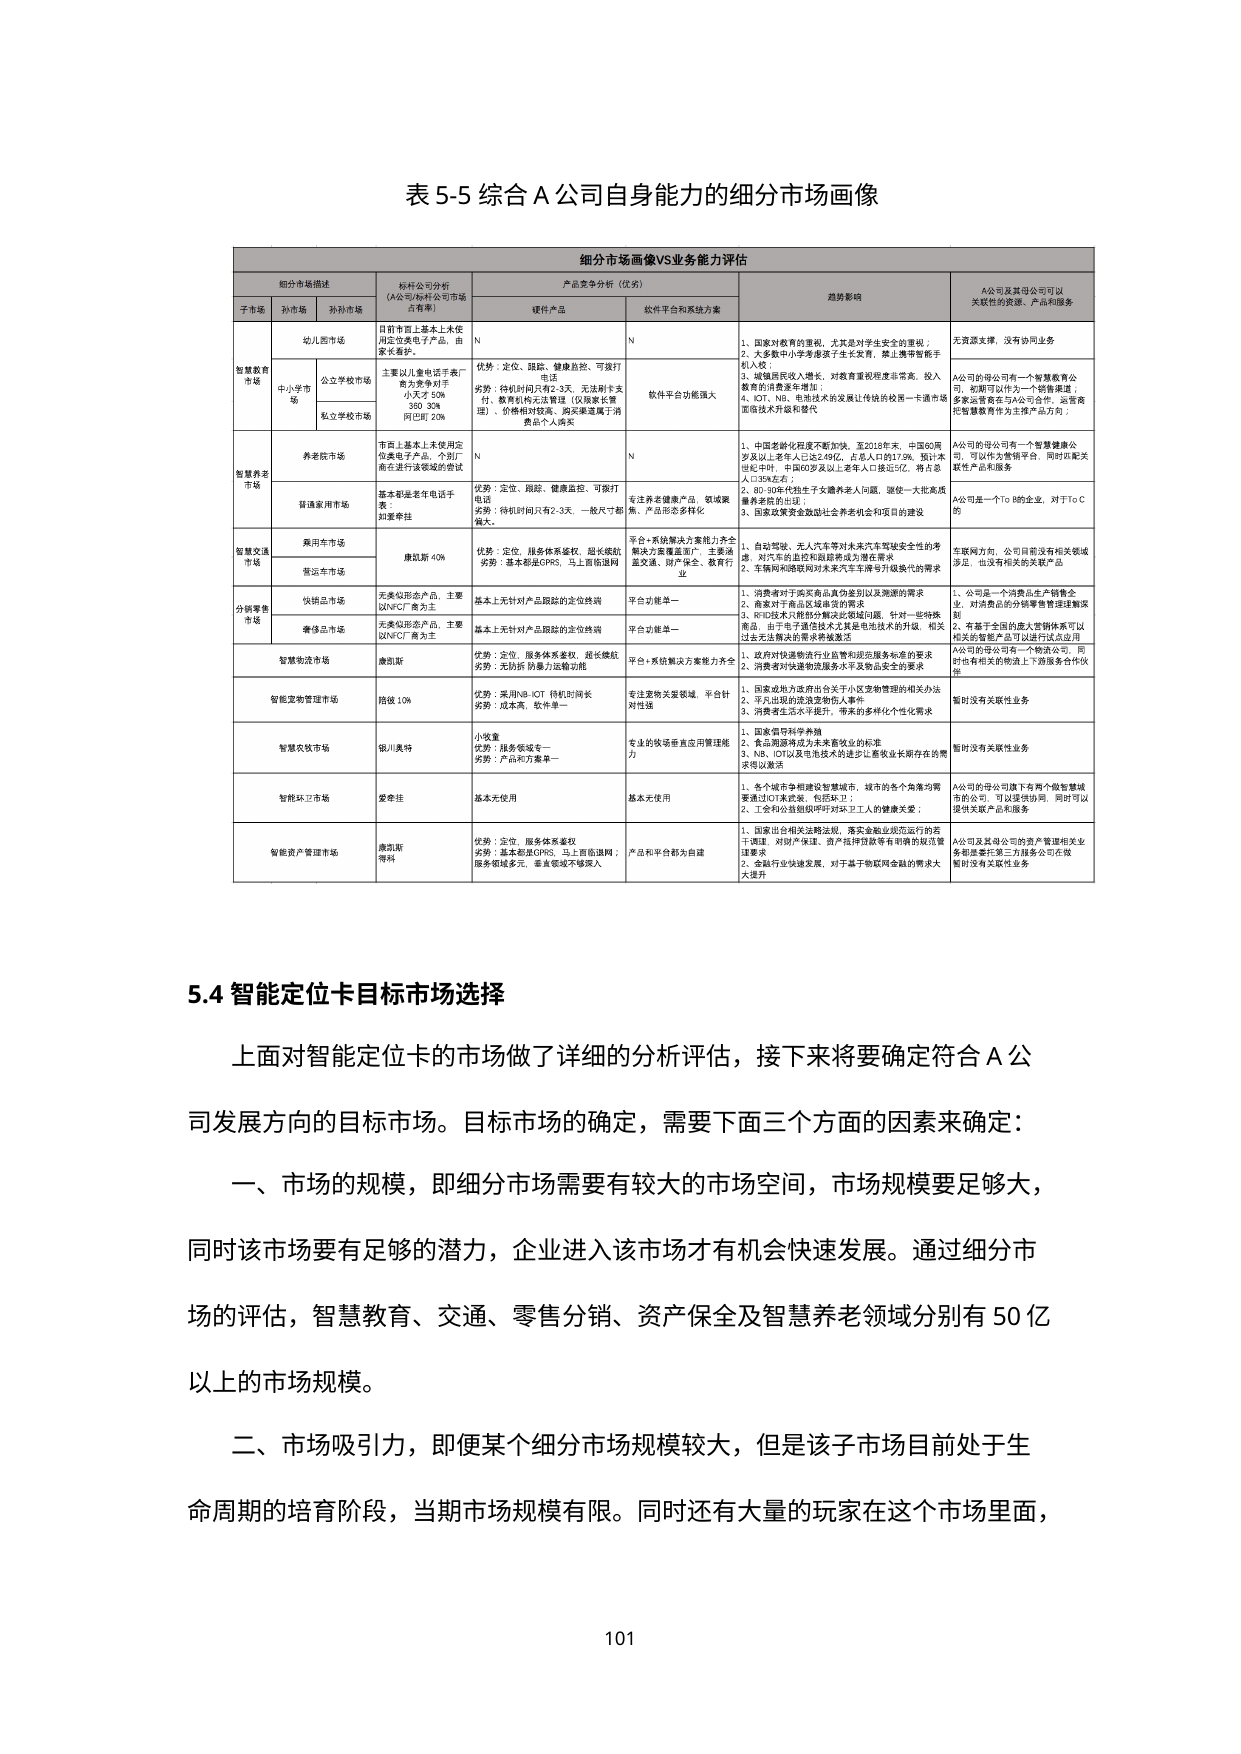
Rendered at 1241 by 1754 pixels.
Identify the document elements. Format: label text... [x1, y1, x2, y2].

text 上面对智能定位卡的市场做了详细的分析评估，接下来将要确定符合A公司发展方向的目标市场。目标市场的确定，需要下面三个方面的因素来确定： [187, 1033, 1053, 1143]
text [187, 1421, 1053, 1531]
text 表5-5 综合A公司自身能力的细分市场画像 [187, 172, 1053, 216]
text 5.4 智能定位卡目标市场选择 [187, 971, 1053, 1014]
picture [231, 245, 1096, 884]
text 一、市场的规模，即细分市场需要有较大的市场空间，市场规模要足够大，同时该市场要有足够的潜力，企业进入该市场才有机会快速发展。通过细分市场的评估，智慧教育、交通、零售分销、资产保全及智慧养老领域分别有50亿以上的市场规模。 [187, 1161, 1053, 1403]
